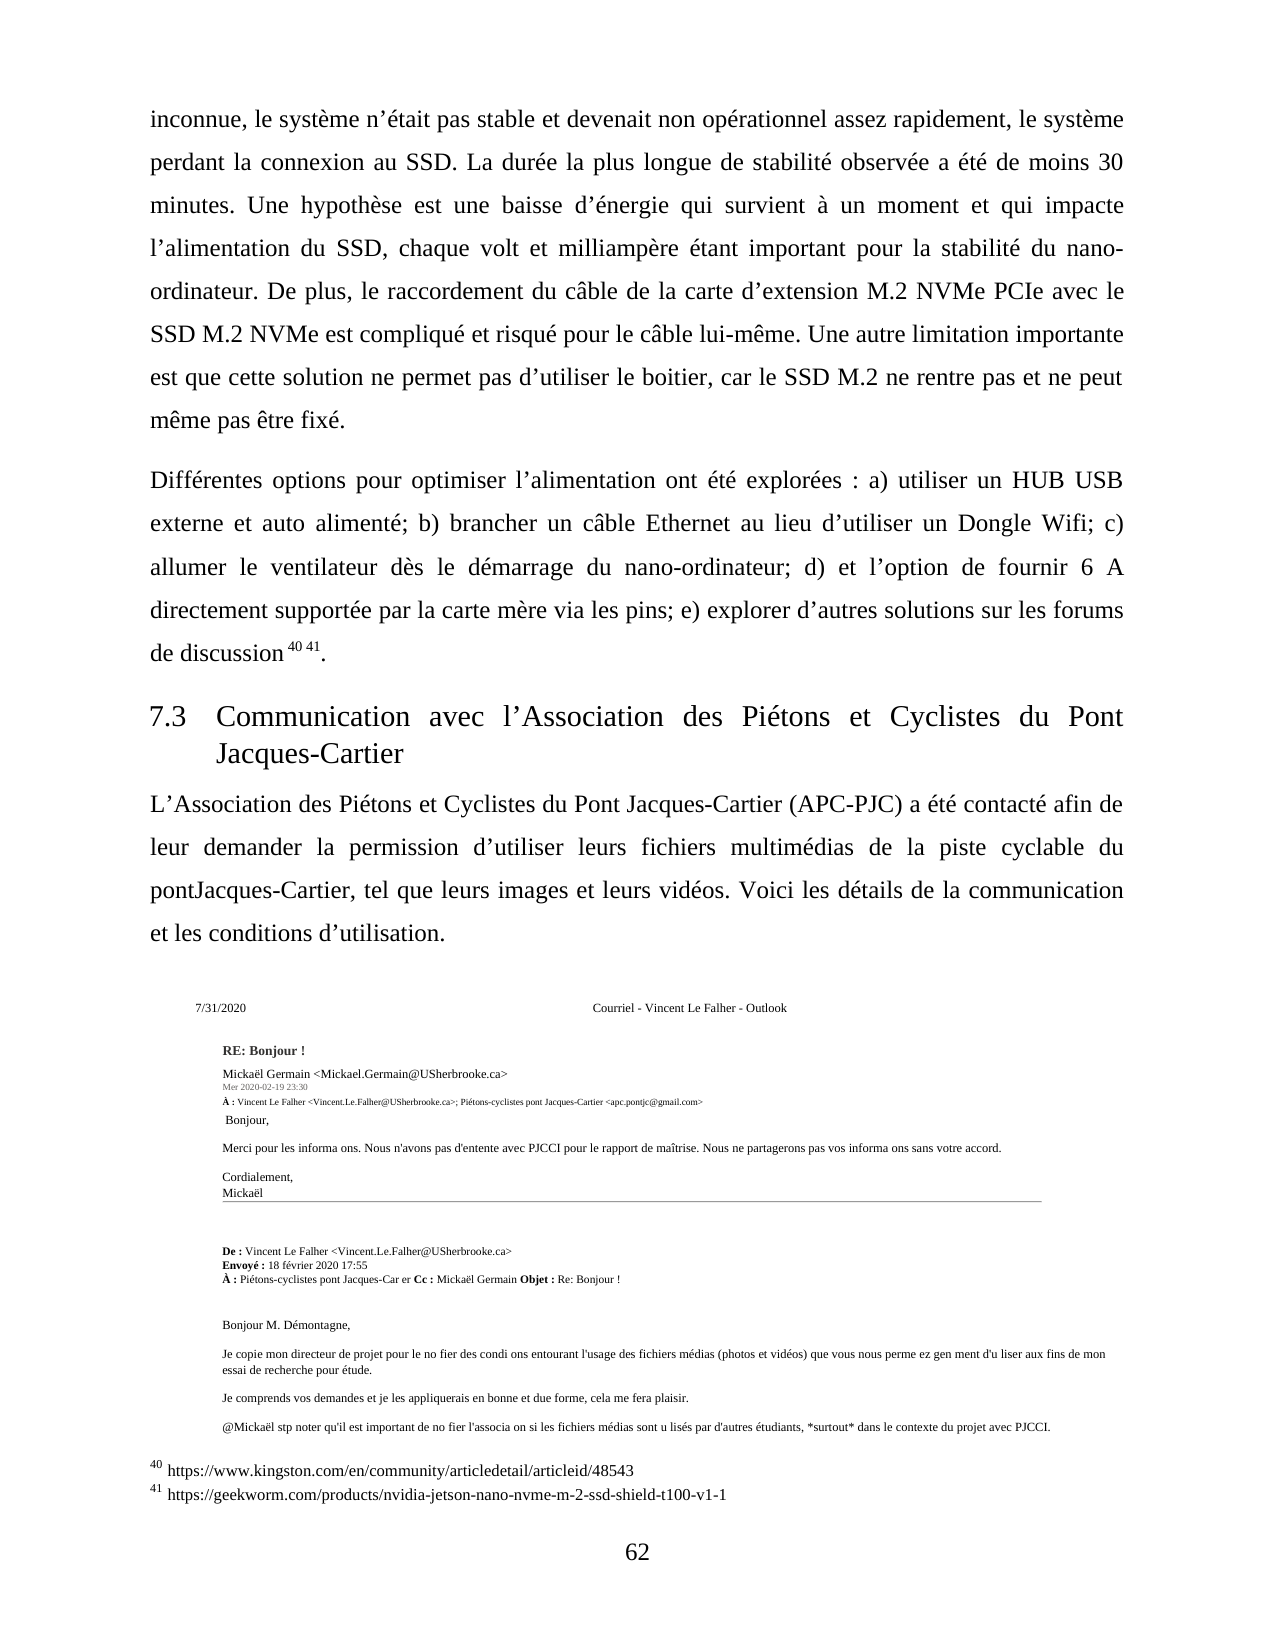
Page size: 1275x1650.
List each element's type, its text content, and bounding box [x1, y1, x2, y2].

text À : Piétons-cyclistes pont Jacques-Car er Cc : Mickaël Germain Objet : Re: Bonjour ! [222, 1273, 1125, 1286]
text Bonjour M. Démontagne, [222, 1318, 1125, 1332]
text Différentes options pour optimiser l’alimentation ont été explorées : a) utiliser un HUB USB externe et auto alimenté; b) brancher un câble Ethernet au lieu d’utiliser un Dongle Wifi; c) allumer le ventilateur dès le démarrage du nano-ordinateur; d) et l’option de fournir 6 A directement supportée par la carte mère via les pins; e) explorer d’autres solutions sur les forums de discussion . [150, 465, 1125, 667]
text Je copie mon directeur de projet pour le no fier des condi ons entourant l'usage des fichiers médias (photos et vidéos) que vous nous perme ez gen ment d'u liser aux fins de mon essai de recherche pour étude. [222, 1347, 1125, 1377]
text L’Association des Piétons et Cyclistes du Pont Jacques-Cartier (APC-PJC) a été contacté afin de leur demander la permission d’utiliser leurs fichiers multimédias de la piste cyclable du pontJacques-Cartier, tel que leurs images et leurs vidéos. Voici les détails de la communication et les conditions d’utilisation. [150, 789, 1125, 947]
text Mickaël Germain <Mickael.Germain@USherbrooke.ca> [222, 1067, 1125, 1081]
text 7/31/2020 Courriel - Vincent Le Falher - Outlook [150, 1001, 1125, 1016]
subtitle Communication avec l’Association des Piétons et Cyclistes du Pont Jacques-Cartier [148, 698, 1125, 770]
text @Mickaël stp noter qu'il est important de no fier l'associa on si les fichiers médias sont u lisés par d'autres étudiants, *surtout* dans le contexte du projet avec PJCCI. [222, 1420, 1125, 1434]
text De : Vincent Le Falher <Vincent.Le.Falher@USherbrooke.ca> [222, 1245, 1125, 1258]
text Je comprends vos demandes et je les appliquerais en bonne et due forme, cela me fera plaisir. [222, 1391, 1125, 1405]
text Bonjour, [222, 1113, 1125, 1127]
text Cordialement, [222, 1170, 1125, 1184]
text Merci pour les informa ons. Nous n'avons pas d'entente avec PJCCI pour le rapport de maîtrise. Nous ne partagerons pas vos informa ons sans votre accord. [222, 1141, 1125, 1156]
text Envoyé : 18 février 2020 17:55 [222, 1259, 1125, 1272]
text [150, 104, 1125, 434]
text RE: Bonjour ! [222, 1043, 1125, 1059]
text Mickaël [222, 1186, 1125, 1200]
